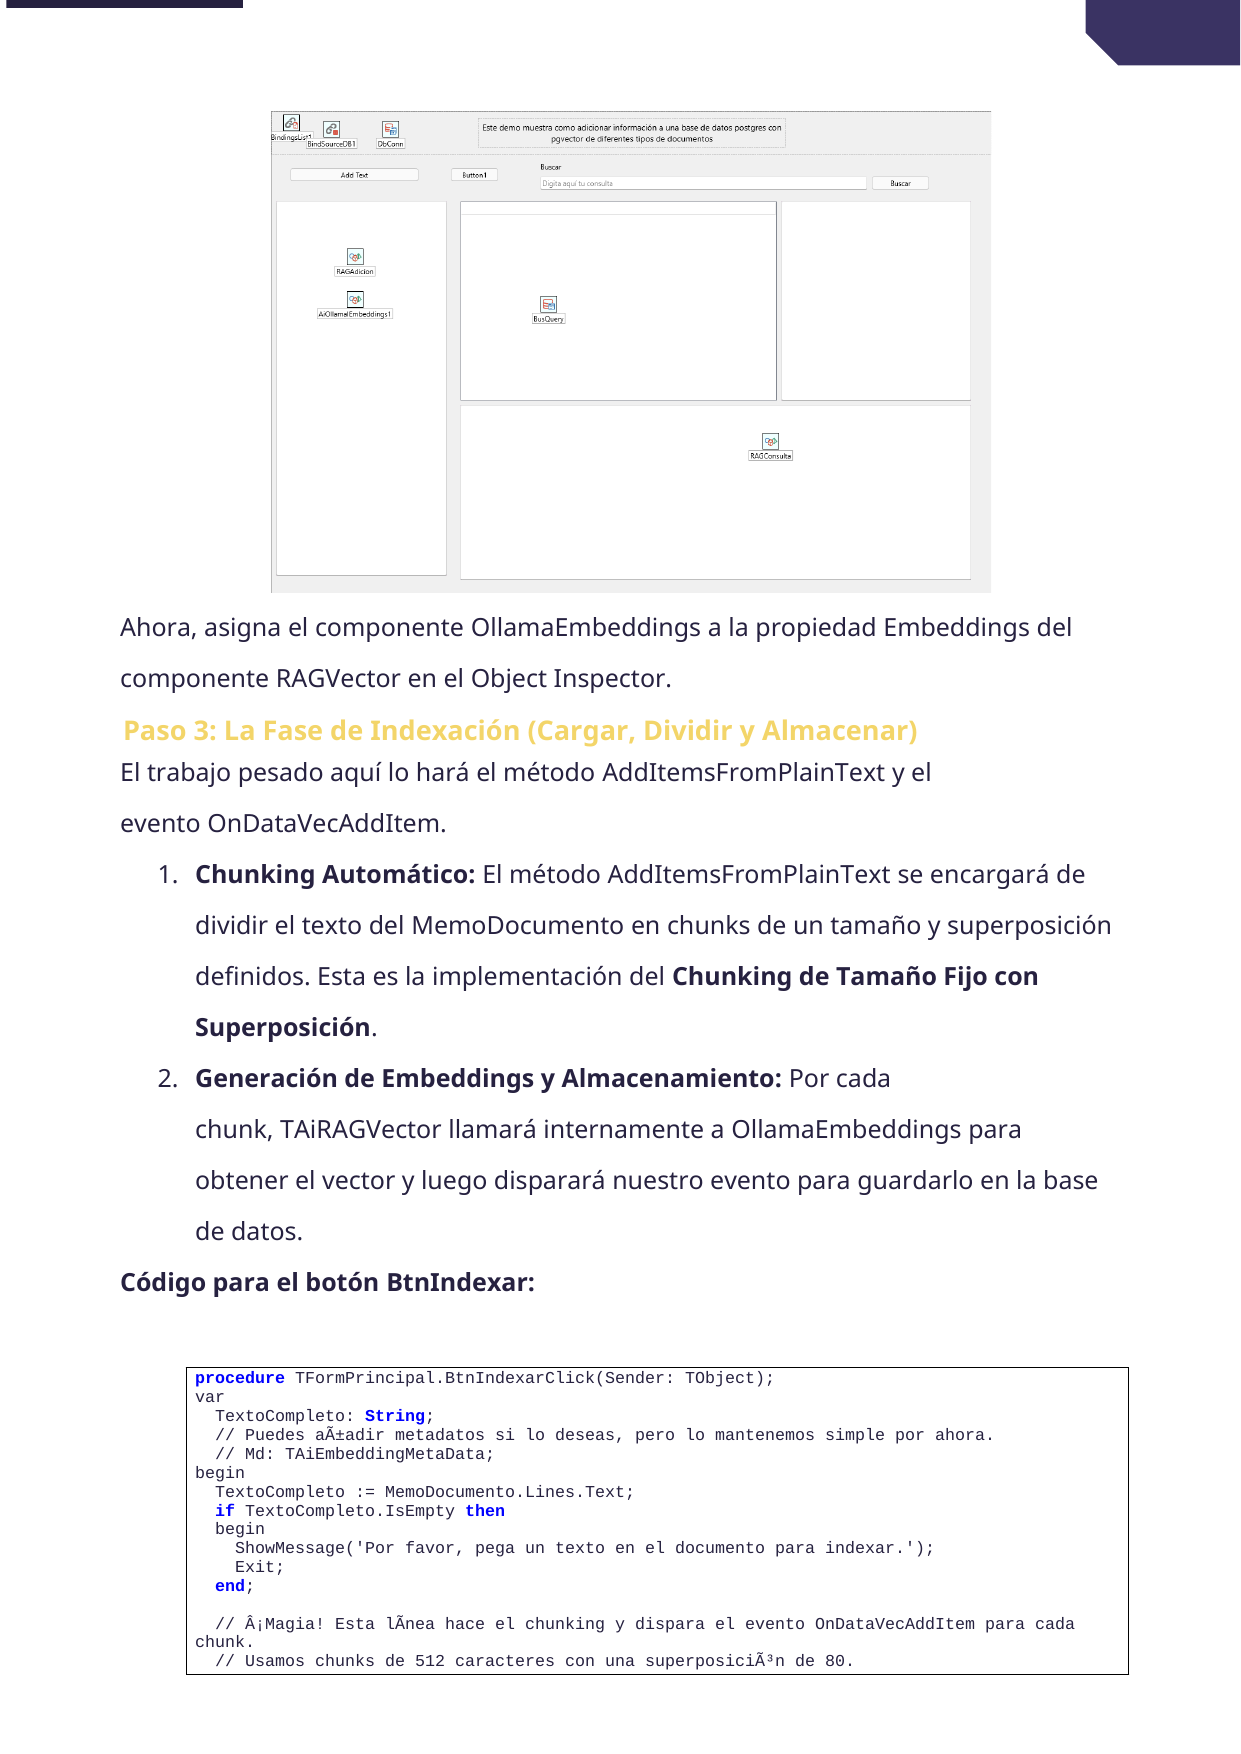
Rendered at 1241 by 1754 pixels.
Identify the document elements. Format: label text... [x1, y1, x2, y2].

text procedure TFormPrincipal.BtnIndexarClick(Sender: TObject); [187, 1368, 1128, 1386]
text var [187, 1386, 1128, 1405]
text // Puedes aÃ±adir metadatos si lo deseas, pero lo mantenemos simple por ahora. [187, 1423, 1128, 1442]
picture [270, 110, 992, 593]
text if TextoCompleto.IsEmpty then [187, 1499, 1128, 1518]
text // Â¡Magia! Esta lÃ­nea hace el chunking y dispara el evento OnDataVecAddItem para cada chunk. [187, 1612, 1128, 1650]
text begin [187, 1461, 1128, 1480]
text ShowMessage('Por favor, pega un texto en el documento para indexar.'); [187, 1537, 1128, 1556]
subtitle Paso 3: La Fase de Indexación (Cargar, Dividir y Almacenar) [123, 711, 1117, 748]
text TextoCompleto: String; [187, 1405, 1128, 1423]
text begin [187, 1518, 1128, 1537]
text // Md: TAiEmbeddingMetaData; [187, 1442, 1128, 1461]
text TextoCompleto := MemoDocumento.Lines.Text; [187, 1480, 1128, 1499]
text Código para el botón BtnIndexar: [120, 1265, 1120, 1299]
list Chunking Automático: El método AddItemsFromPlainText se encargará de dividir el texto del MemoDocumento en chunks de un tamaño y superposición definidos. Esta es la implementación del Chunking de Tamaño Fijo con Superposición. [157, 857, 1120, 1044]
list Generación de Embeddings y Almacenamiento: Por cada chunk, TAiRAGVector llamará internamente a OllamaEmbeddings para obtener el vector y luego disparará nuestro evento para guardarlo en la base de datos. [157, 1061, 1120, 1248]
text end; [187, 1574, 1128, 1596]
text // Usamos chunks de 512 caracteres con una superposiciÃ³n de 80. [187, 1650, 1128, 1674]
text Ahora, asigna el componente OllamaEmbeddings a la propiedad Embeddings del componente RAGVector en el Object Inspector. [120, 609, 1120, 694]
text Exit; [187, 1556, 1128, 1574]
text El trabajo pesado aquí lo hará el método AddItemsFromPlainText y el evento OnDataVecAddItem. [120, 754, 1120, 839]
